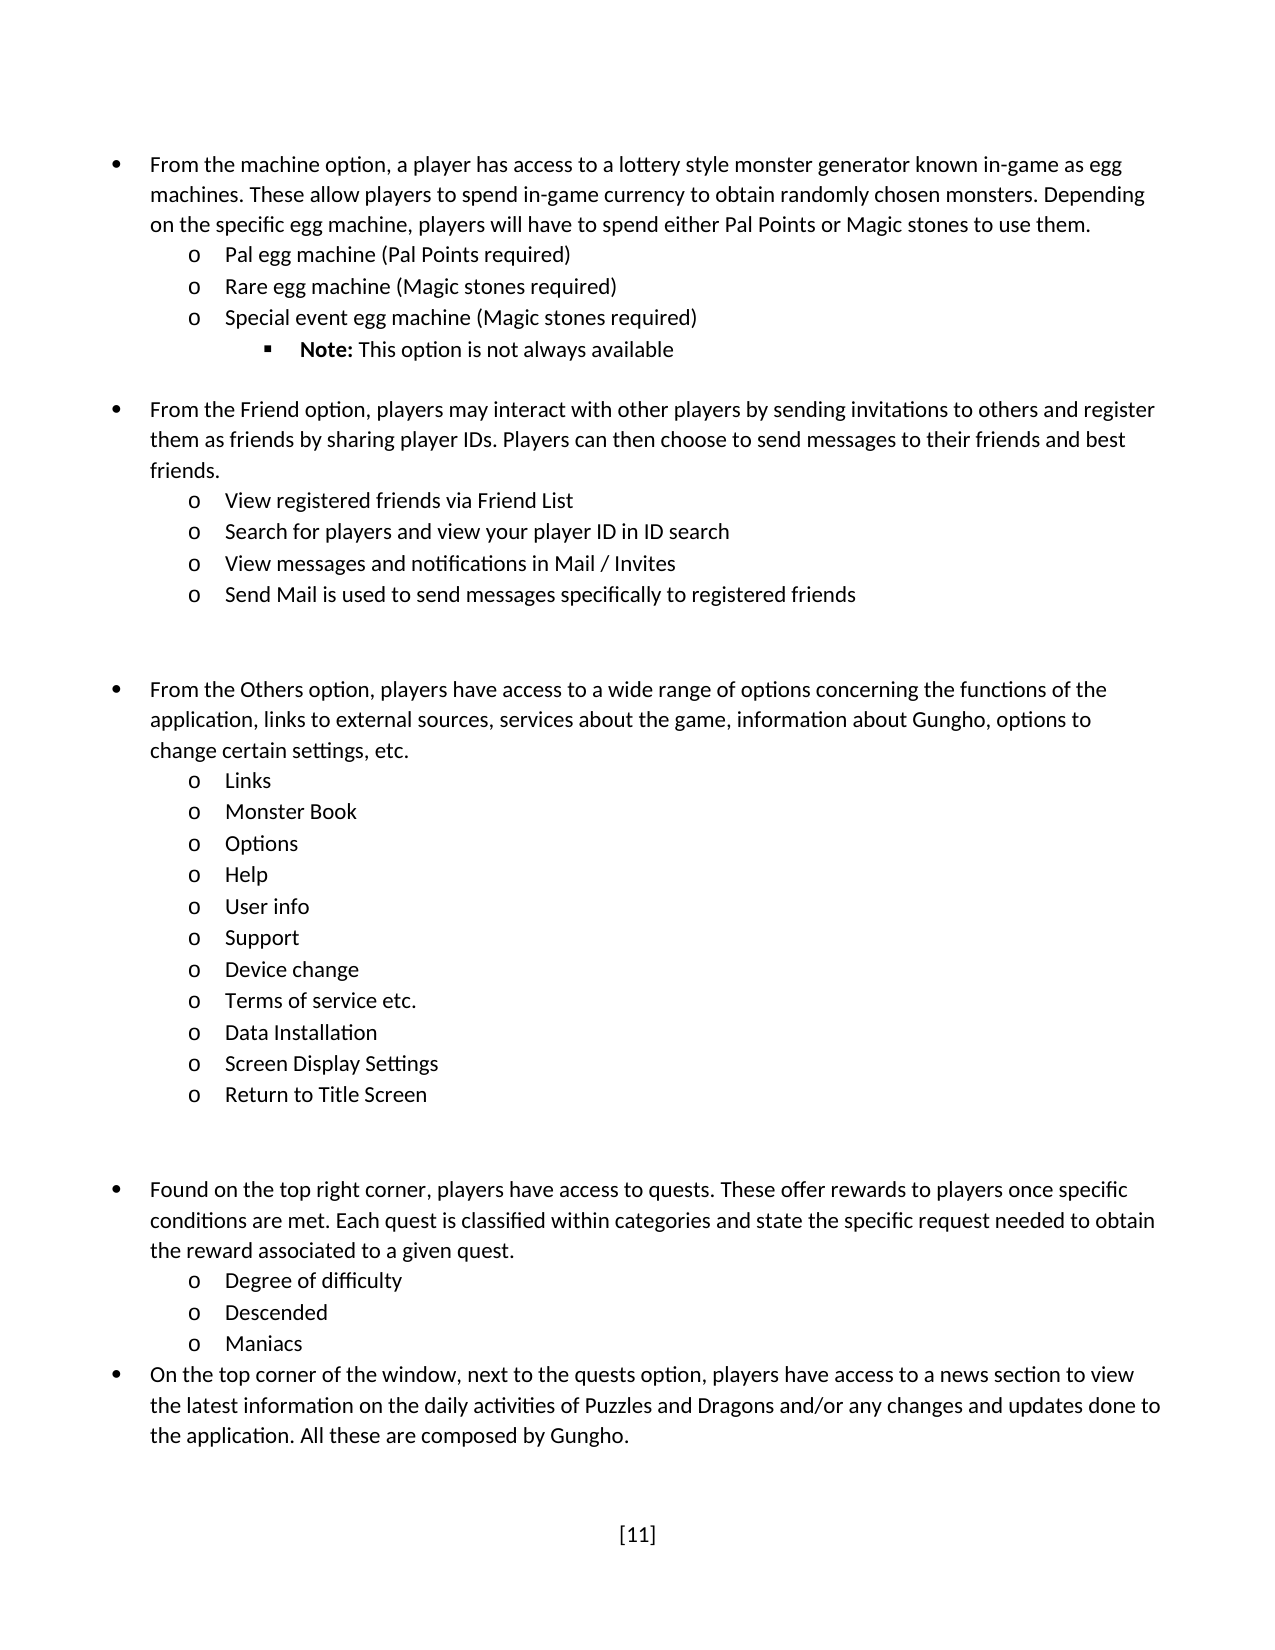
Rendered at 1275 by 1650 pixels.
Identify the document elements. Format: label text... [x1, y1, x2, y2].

list Support [187, 923, 1162, 952]
list Help [187, 860, 1162, 889]
list Descended [187, 1298, 1162, 1327]
list Search for players and view your player ID in ID search [187, 517, 1162, 547]
list View messages and notifications in Mail / Invites [187, 549, 1162, 578]
list Degree of difficulty [187, 1266, 1162, 1295]
list User info [187, 892, 1162, 921]
list Found on the top right corner, players have access to quests. These offer rewards to players once specific conditions are met. Each quest is classified within categories and state the specific request needed to obtain the reward associated to a given quest. [112, 1176, 1162, 1264]
list Data Installation [187, 1018, 1162, 1047]
list Return to Title Screen [187, 1081, 1162, 1110]
list Pal egg machine (Pal Points required) [187, 241, 1162, 270]
list Options [187, 829, 1162, 858]
list On the top corner of the window, next to the quests option, players have access to a news section to view the latest information on the daily activities of Puzzles and Dragons and/or any changes and updates done to the application. All these are composed by Gungho. [112, 1361, 1162, 1449]
list Rare egg machine (Magic stones required) [187, 272, 1162, 301]
list Links [187, 766, 1162, 795]
list Terms of service etc. [187, 986, 1162, 1015]
list Send Mail is used to send messages specifically to registered friends [187, 580, 1162, 609]
list From the Friend option, players may interact with other players by sending invitations to others and register them as friends by sharing player IDs. Players can then choose to send messages to their friends and best friends. [112, 395, 1162, 484]
list From the Others option, players have access to a wide range of options concerning the functions of the application, links to external sources, services about the game, information about Gungho, options to change certain settings, etc. [112, 675, 1162, 764]
list Device change [187, 955, 1162, 984]
list View registered friends via Friend List [187, 486, 1162, 515]
list Special event egg machine (Magic stones required) [187, 303, 1162, 333]
list From the machine option, a player has access to a lottery style monster generator known in-game as egg machines. These allow players to spend in-game currency to obtain randomly chosen monsters. Depending on the specific egg machine, players will have to spend either Pal Points or Magic stones to use them. [112, 150, 1162, 238]
list Screen Display Settings [187, 1049, 1162, 1078]
list Monster Book [187, 797, 1162, 827]
list Maniacs [187, 1329, 1162, 1358]
list Note: This option is not always available [262, 335, 1162, 363]
